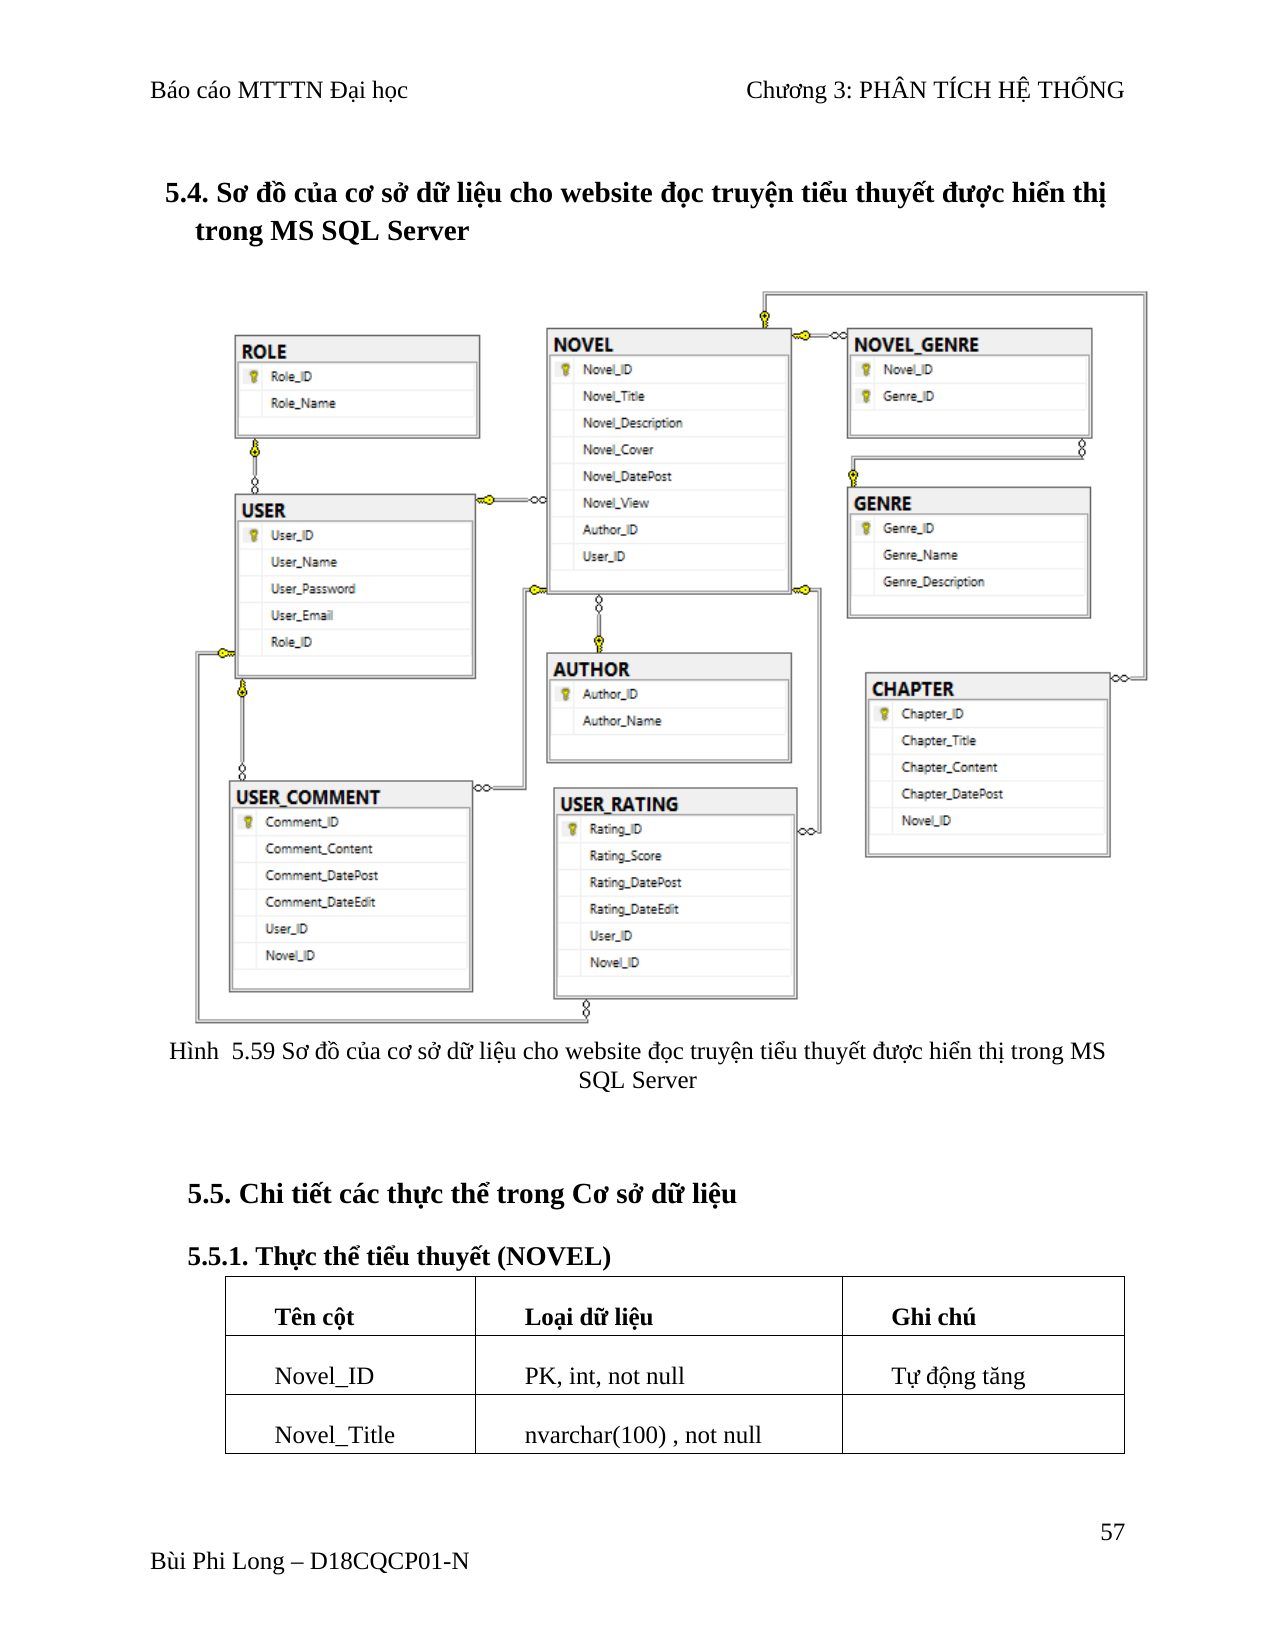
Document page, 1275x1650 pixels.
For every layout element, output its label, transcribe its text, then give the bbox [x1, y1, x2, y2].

table_cell PK, int, not null [476, 1336, 842, 1394]
table_header Ghi chú [843, 1277, 1124, 1335]
table_header Loại dữ liệu [476, 1277, 842, 1335]
table_cell nvarchar(100) , not null [476, 1395, 842, 1453]
picture [187, 277, 1163, 1032]
subtitle Sơ đồ của cơ sở dữ liệu cho website đọc truyện tiểu thuyết được hiển thị trong MS SQL Server [165, 175, 1125, 247]
table_cell Tự động tăng [843, 1336, 1124, 1394]
table_cell Novel_Title [226, 1395, 475, 1453]
table_cell [843, 1395, 1124, 1453]
subtitle Chi tiết các thực thể trong Cơ sở dữ liệu [178, 1177, 1125, 1210]
subtitle Thực thể tiểu thuyết (NOVEL) [178, 1240, 1125, 1271]
table_header Tên cột [226, 1277, 475, 1335]
table_cell Novel_ID [226, 1336, 475, 1394]
